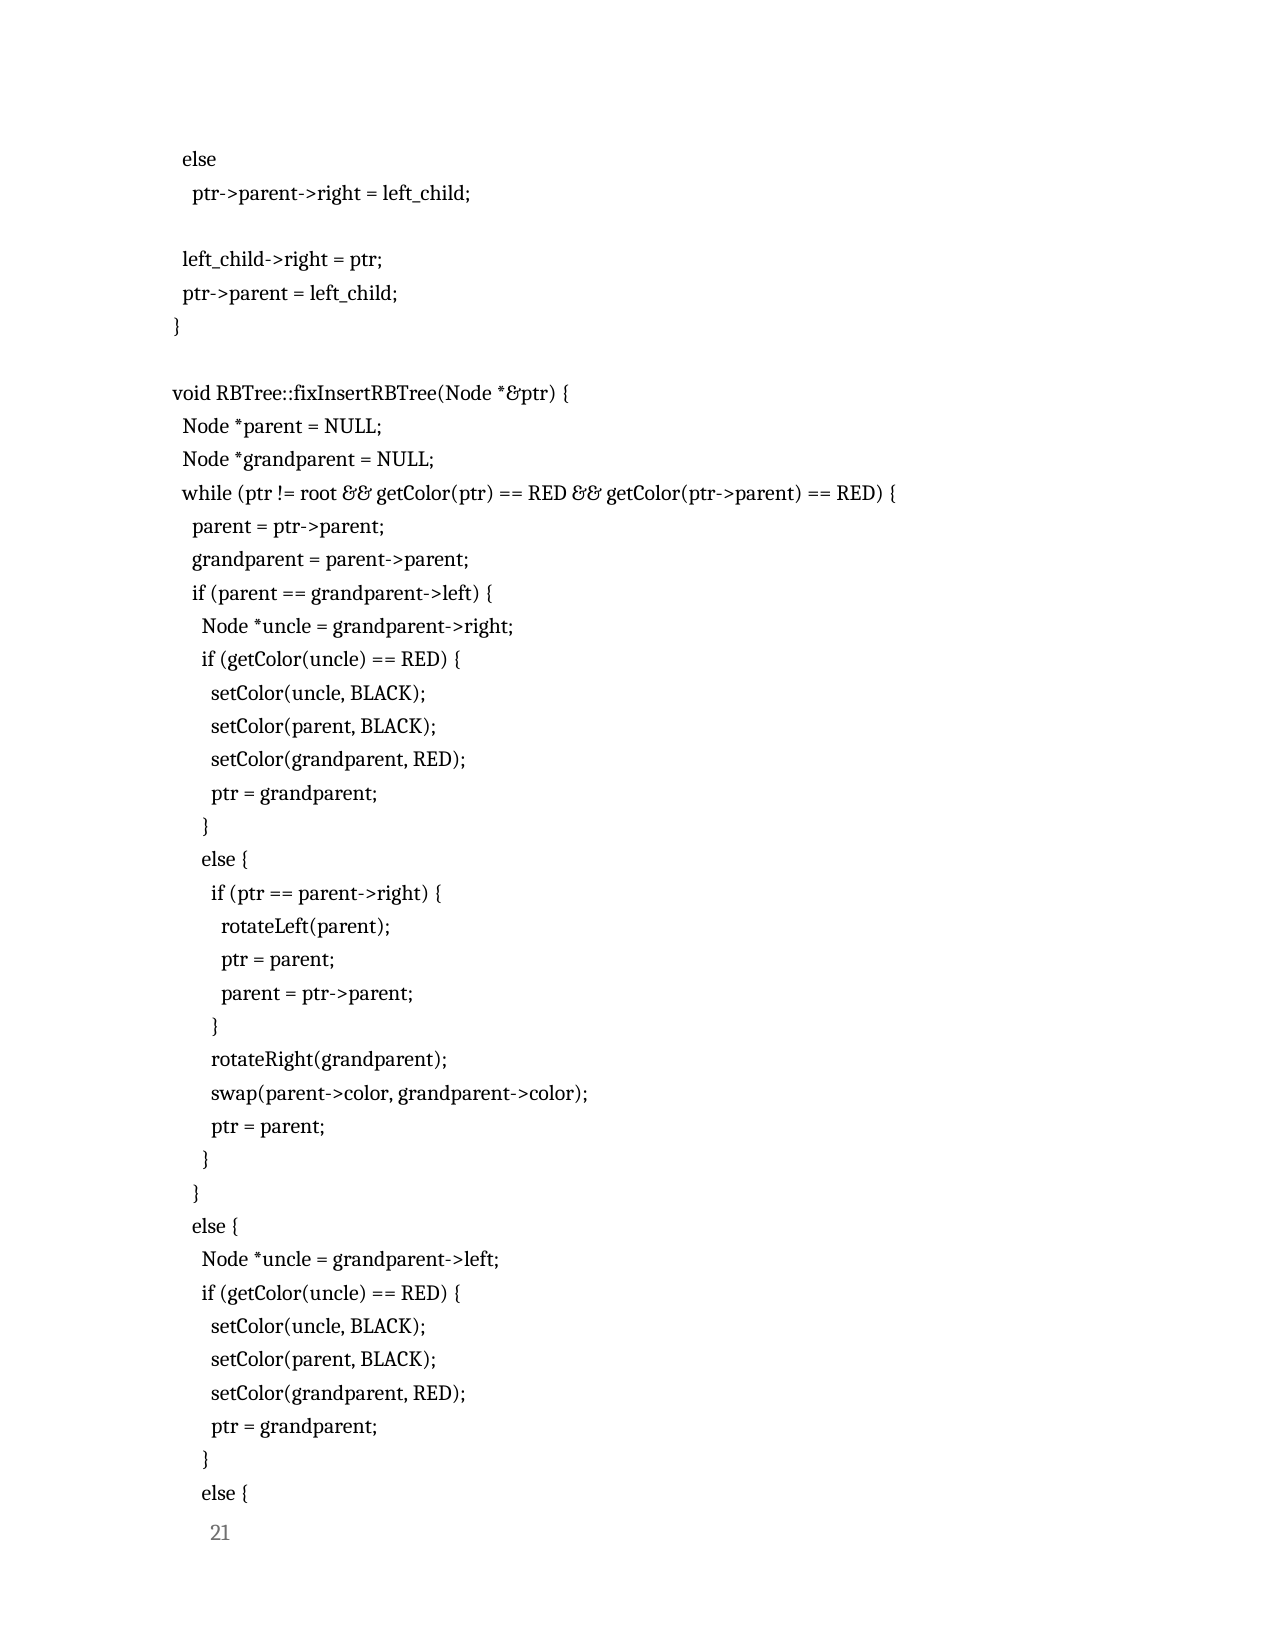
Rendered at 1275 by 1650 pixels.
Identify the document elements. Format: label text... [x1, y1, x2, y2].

text ptr->parent->right = left_child; [173, 183, 1103, 204]
text swap(parent->color, grandparent->color); [173, 1083, 1103, 1104]
text Node *grandparent = NULL; [173, 450, 1103, 471]
text } [173, 1450, 1103, 1471]
text ptr = grandparent; [173, 783, 1103, 804]
text } [173, 1150, 1103, 1171]
text setColor(uncle, BLACK); [173, 683, 1103, 704]
text grandparent = parent->parent; [173, 550, 1103, 571]
text setColor(uncle, BLACK); [173, 1317, 1103, 1337]
text else { [173, 1217, 1103, 1237]
text else { [173, 850, 1103, 871]
text Node *uncle = grandparent->right; [173, 617, 1103, 637]
text } [173, 1183, 1103, 1204]
text if (ptr == parent->right) { [173, 883, 1103, 904]
text void RBTree::fixInsertRBTree(Node *&ptr) { [173, 383, 1103, 404]
text rotateLeft(parent); [173, 917, 1103, 937]
text ptr = parent; [173, 950, 1103, 971]
text } [173, 317, 1103, 337]
text parent = ptr->parent; [173, 983, 1103, 1004]
text Node *uncle = grandparent->left; [173, 1250, 1103, 1271]
text else [173, 150, 1103, 171]
text rotateRight(grandparent); [173, 1050, 1103, 1071]
text ptr = grandparent; [173, 1417, 1103, 1437]
text setColor(parent, BLACK); [173, 717, 1103, 737]
text setColor(parent, BLACK); [173, 1350, 1103, 1371]
text if (getColor(uncle) == RED) { [173, 1283, 1103, 1304]
text while (ptr != root && getColor(ptr) == RED && getColor(ptr->parent) == RED) { [173, 483, 1103, 504]
text else { [173, 1483, 1103, 1504]
text Node *parent = NULL; [173, 417, 1103, 437]
text ptr = parent; [173, 1117, 1103, 1137]
text setColor(grandparent, RED); [173, 1383, 1103, 1404]
text parent = ptr->parent; [173, 517, 1103, 537]
text setColor(grandparent, RED); [173, 750, 1103, 771]
text ptr->parent = left_child; [173, 283, 1103, 304]
text if (parent == grandparent->left) { [173, 583, 1103, 604]
text } [173, 817, 1103, 837]
text if (getColor(uncle) == RED) { [173, 650, 1103, 671]
text } [173, 1017, 1103, 1037]
text left_child->right = ptr; [173, 250, 1103, 271]
